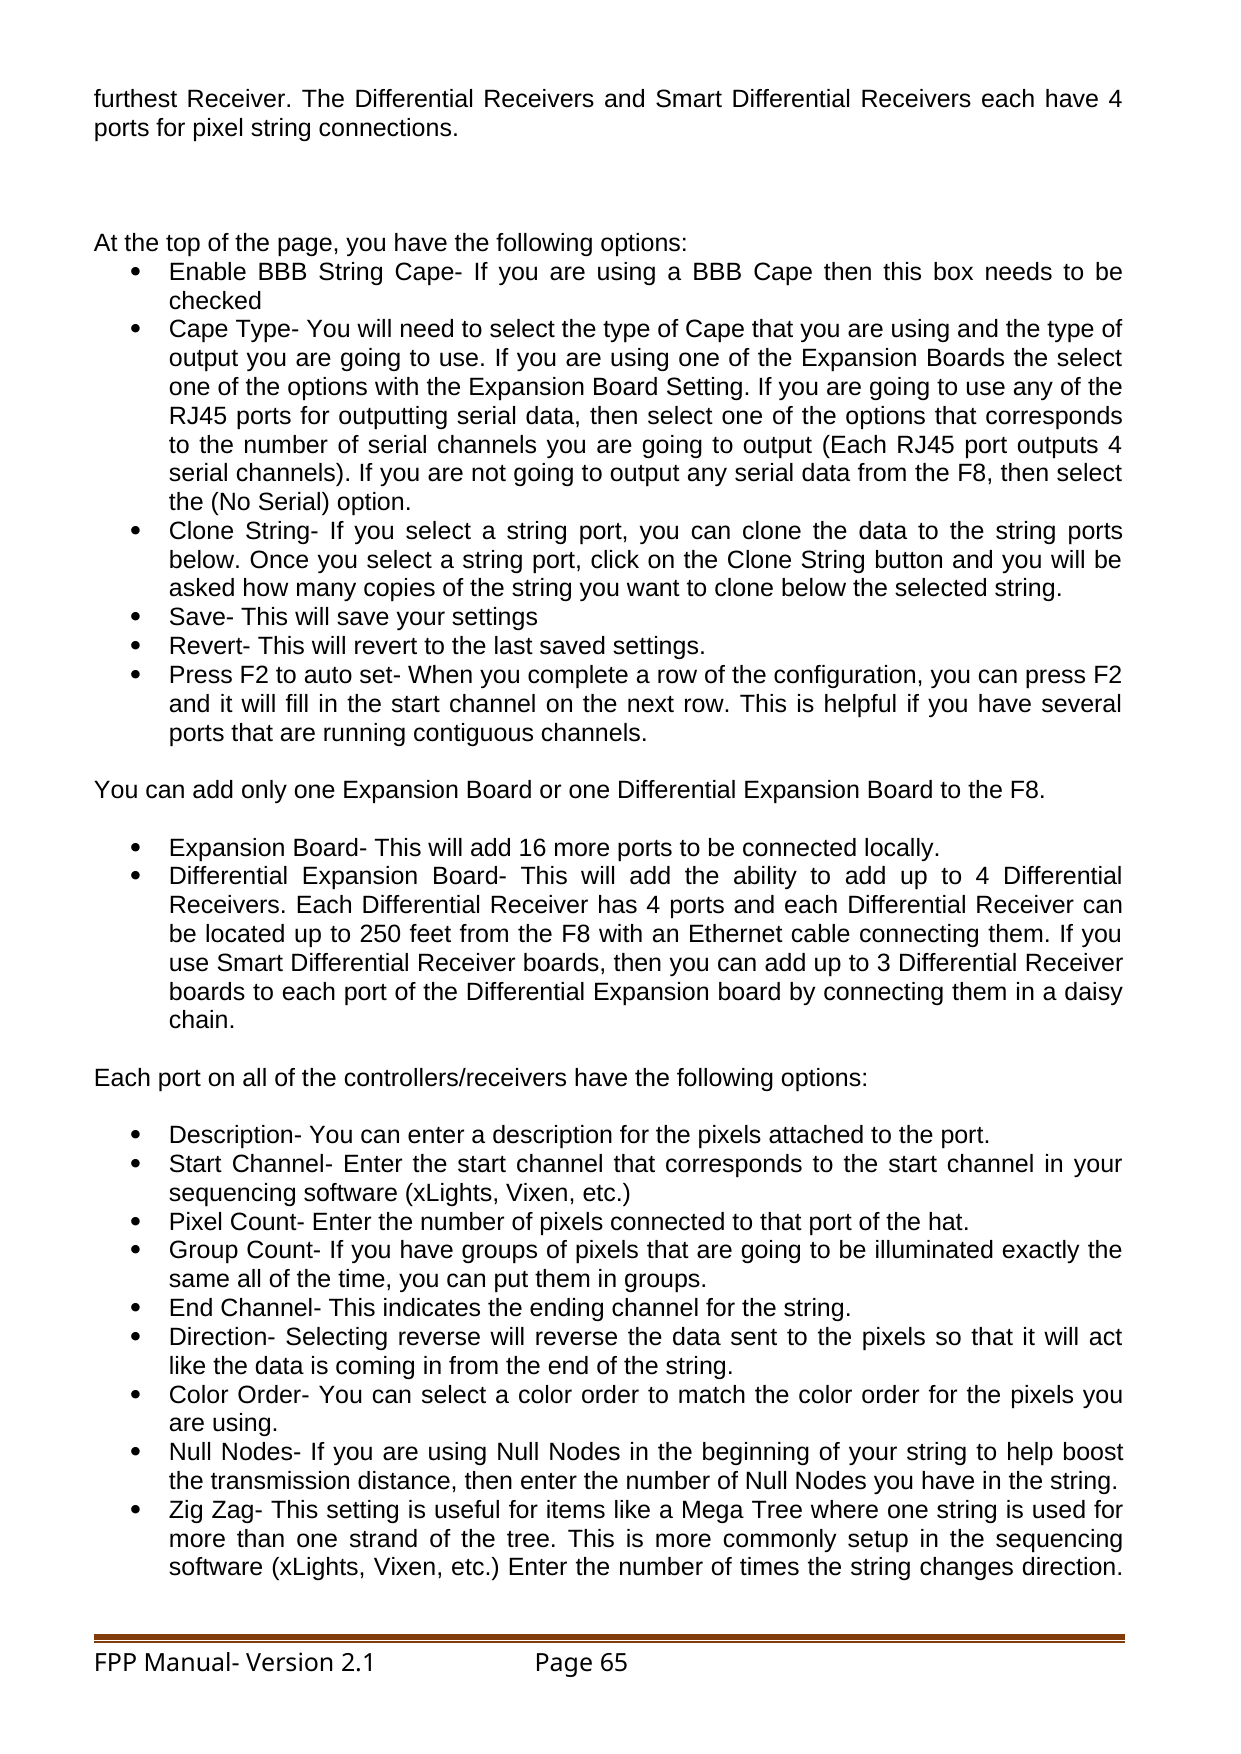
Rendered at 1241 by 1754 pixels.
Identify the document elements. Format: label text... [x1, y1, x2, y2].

list Group Count- If you have groups of pixels that are going to be illuminated exactly the same all of the time, you can put them in groups. [131, 1236, 1125, 1293]
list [131, 1495, 1125, 1581]
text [94, 84, 1125, 142]
list Differential Expansion Board- This will add the ability to add up to 4 Differential Receivers. Each Differential Receiver has 4 ports and each Differential Receiver can be located up to 250 feet from the F8 with an Ethernet cable connecting them. If you use Smart Differential Receiver boards, then you can add up to 3 Differential Receiver boards to each port of the Differential Expansion board by connecting them in a daisy chain. [131, 861, 1125, 1034]
list Expansion Board- This will add 16 more ports to be connected locally. [131, 832, 1125, 861]
list Direction- Selecting reverse will reverse the data sent to the pixels so that it will act like the data is coming in from the end of the string. [131, 1322, 1125, 1379]
text At the top of the page, you have the following options: [94, 228, 1125, 257]
list Pixel Count- Enter the number of pixels connected to that port of the hat. [131, 1207, 1125, 1236]
list Description- You can enter a description for the pixels attached to the port. [131, 1120, 1125, 1149]
list Revert- This will revert to the last saved settings. [131, 631, 1125, 660]
list Save- This will save your settings [131, 602, 1125, 631]
list Cape Type- You will need to select the type of Cape that you are using and the type of output you are going to use. If you are using one of the Expansion Boards the select one of the options with the Expansion Board Setting. If you are going to use any of the RJ45 ports for outputting serial data, then select one of the options that corresponds to the number of serial channels you are going to output (Each RJ45 port outputs 4 serial channels). If you are not going to output any serial data from the F8, then select the (No Serial) option. [131, 314, 1125, 516]
list Enable BBB String Cape- If you are using a BBB Cape then this box needs to be checked [131, 257, 1125, 314]
list Clone String- If you select a string port, you can clone the data to the string ports below. Once you select a string port, click on the Clone String button and you will be asked how many copies of the string you want to clone below the selected string. [131, 516, 1125, 602]
text Each port on all of the controllers/receivers have the following options: [94, 1063, 1125, 1091]
list Start Channel- Enter the start channel that corresponds to the start channel in your sequencing software (xLights, Vixen, etc.) [131, 1149, 1125, 1207]
list Color Order- You can select a color order to match the color order for the pixels you are using. [131, 1379, 1125, 1437]
list Press F2 to auto set- When you complete a row of the configuration, you can press F2 and it will fill in the start channel on the next row. This is helpful if you have several ports that are running contiguous channels. [131, 660, 1125, 746]
list Null Nodes- If you are using Null Nodes in the beginning of your string to help boost the transmission distance, then enter the number of Null Nodes you have in the string. [131, 1437, 1125, 1495]
list End Channel- This indicates the ending channel for the string. [131, 1293, 1125, 1322]
text You can add only one Expansion Board or one Differential Expansion Board to the F8. [94, 775, 1125, 804]
